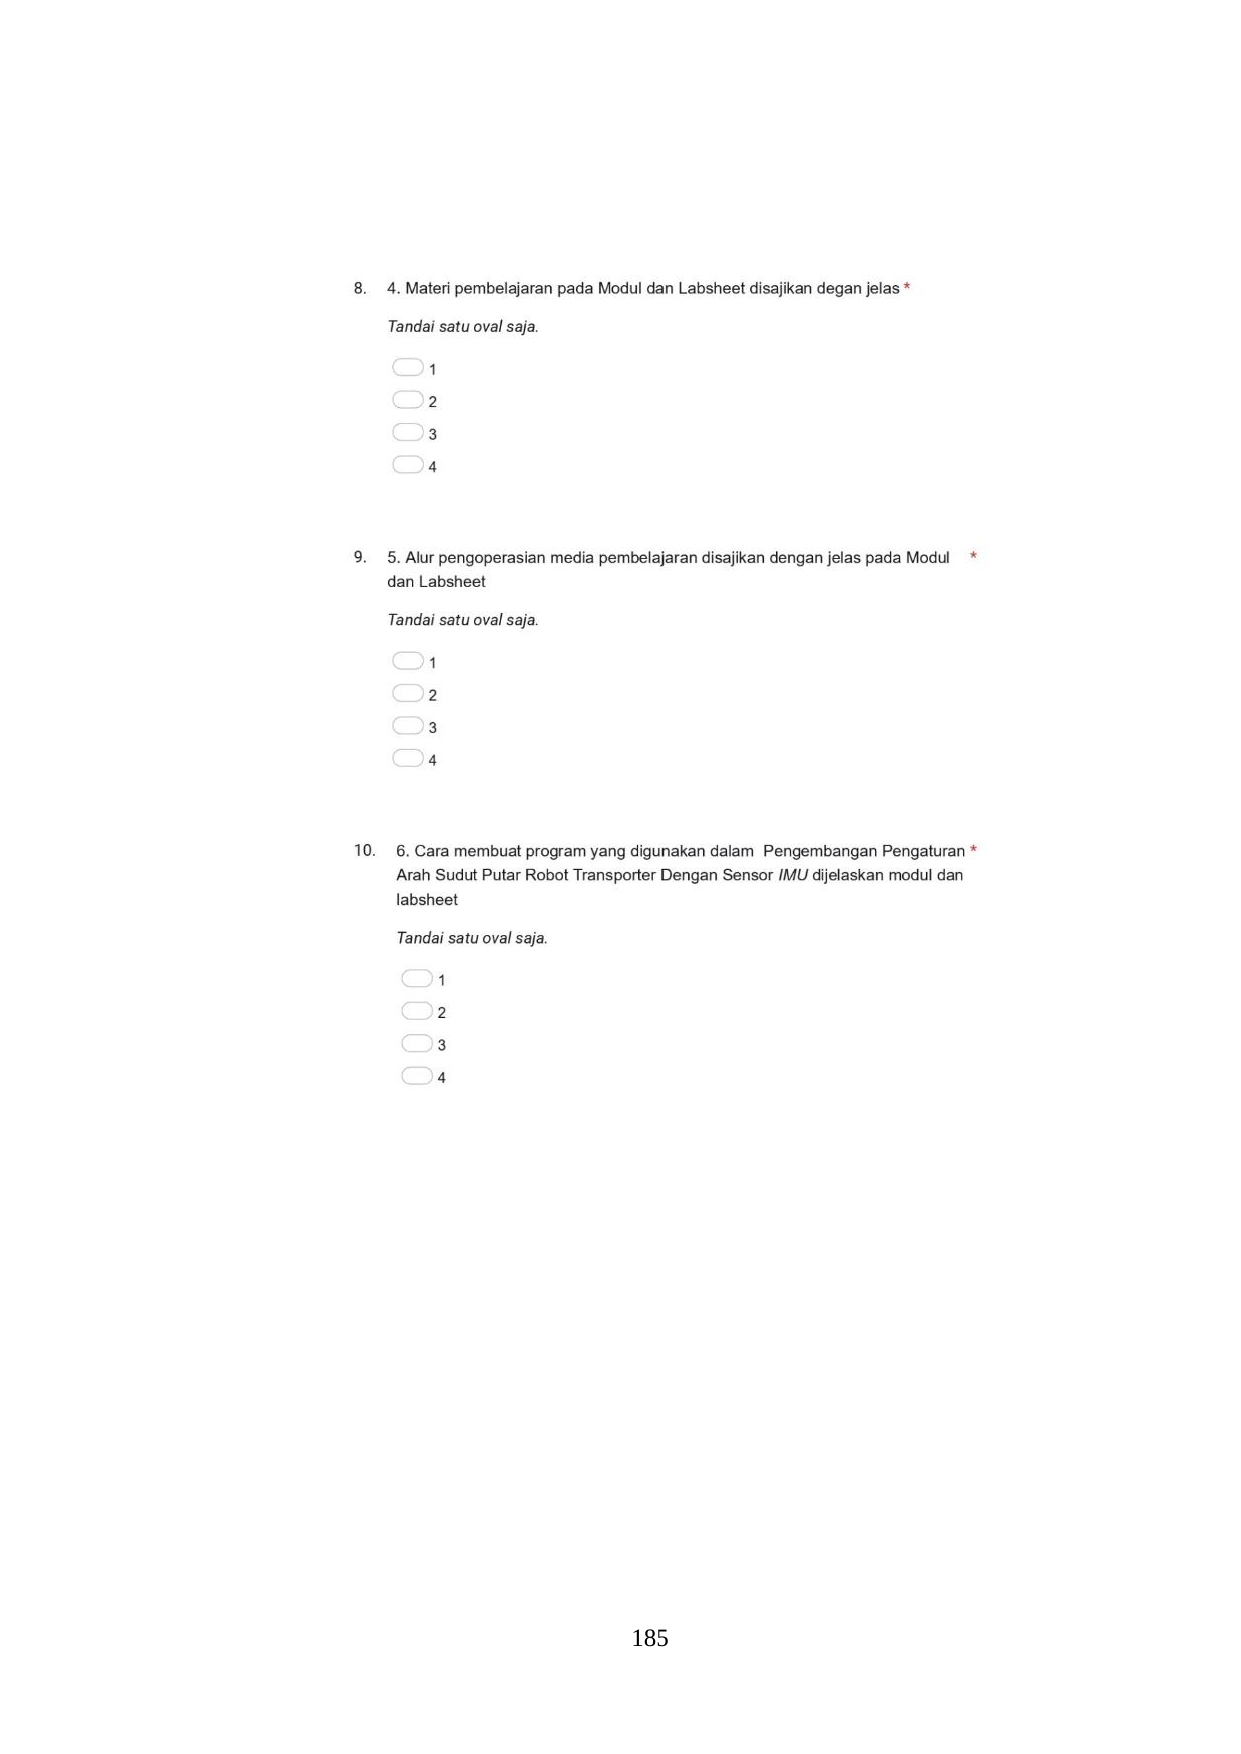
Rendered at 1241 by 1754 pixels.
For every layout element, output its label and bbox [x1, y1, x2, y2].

picture [251, 236, 1077, 1266]
